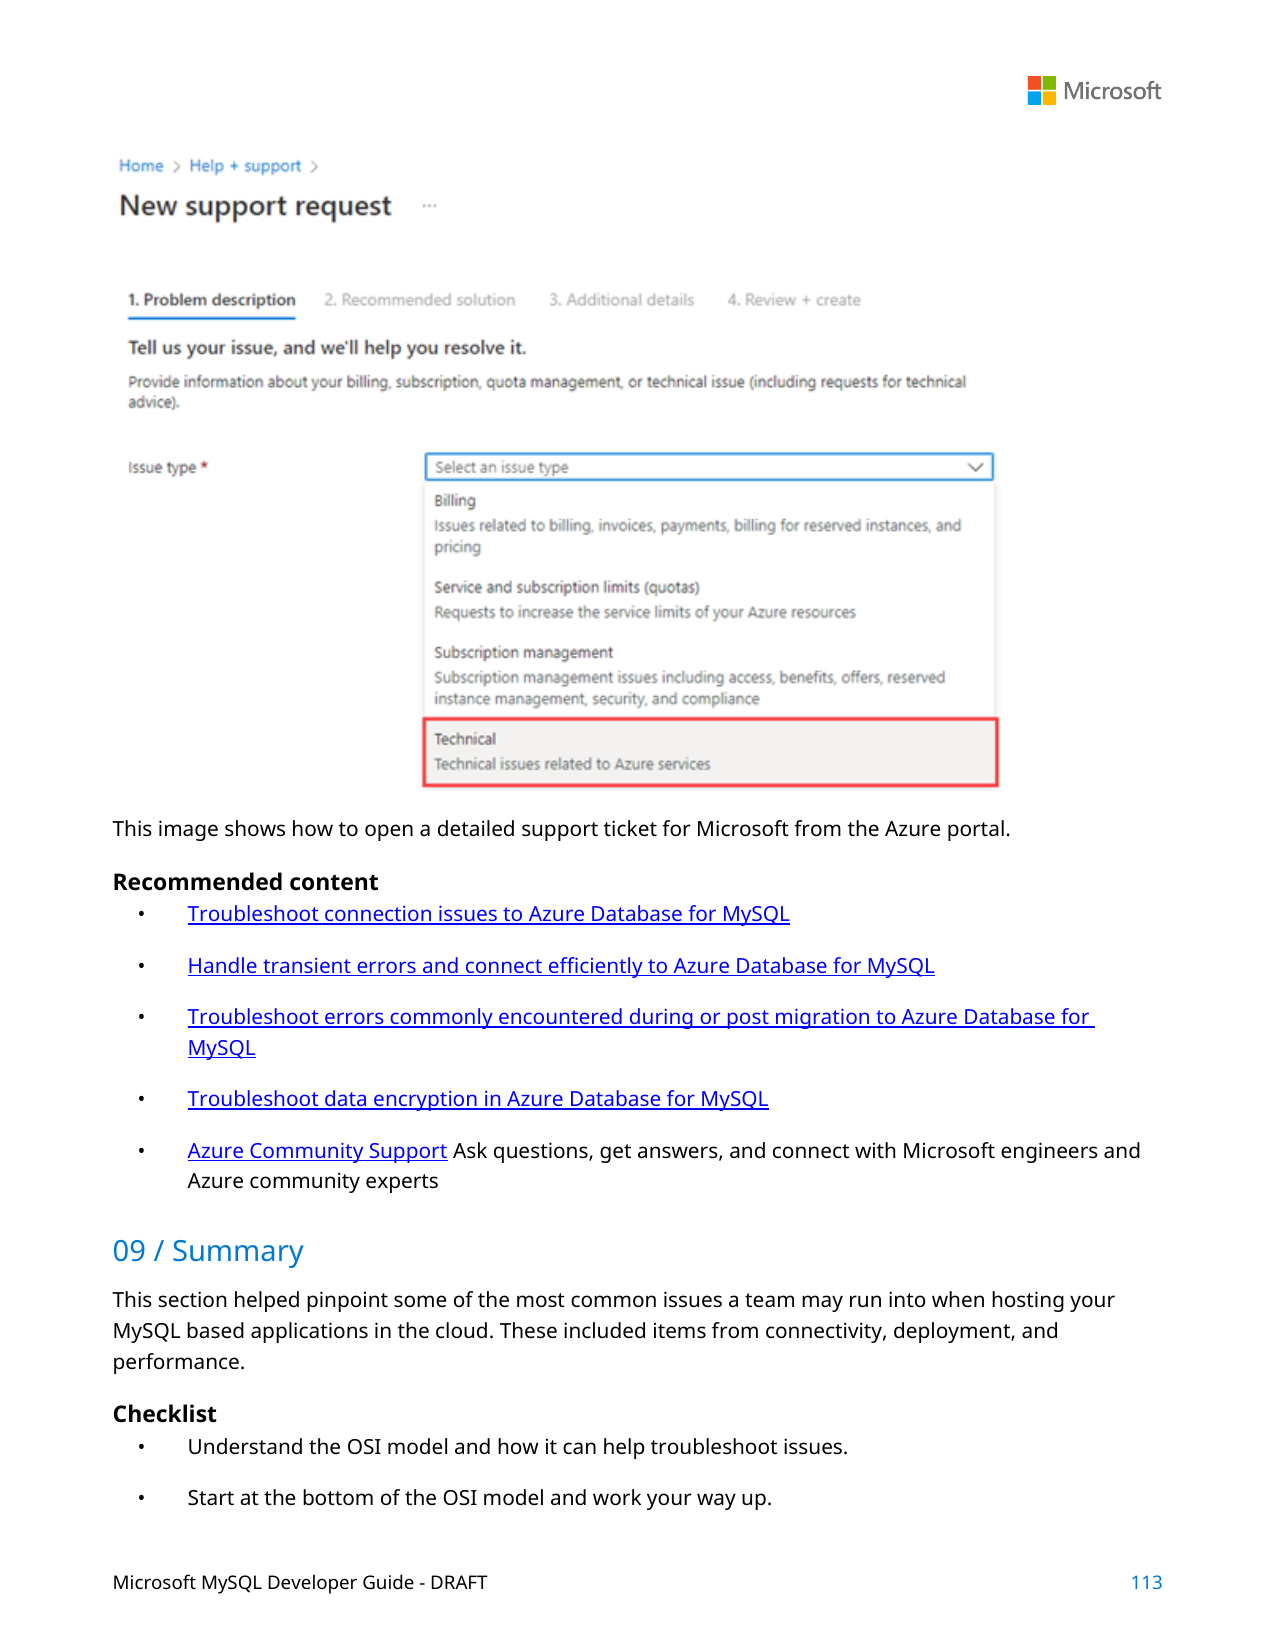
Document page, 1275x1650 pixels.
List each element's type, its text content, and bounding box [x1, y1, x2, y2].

text This section helped pinpoint some of the most common issues a team may run into when hosting your MySQL based applications in the cloud. These included items from connectivity, deployment, and performance. [112, 1286, 1162, 1375]
list Handle transient errors and connect efficiently to Azure Database for MySQL [137, 951, 1162, 979]
picture [112, 150, 1005, 791]
subtitle Checklist [112, 1398, 1162, 1429]
text This image shows how to open a detailed support ticket for Microsoft from the Azure portal. [112, 814, 1162, 842]
list Troubleshoot connection issues to Azure Database for MySQL [137, 899, 1162, 928]
list Troubleshoot errors commonly encountered during or post migration to Azure Database for MySQL [137, 1002, 1162, 1061]
subtitle Recommended content [112, 866, 1162, 897]
subtitle 09 / Summary [112, 1230, 1162, 1270]
list Troubleshoot data encryption in Azure Database for MySQL [137, 1084, 1162, 1113]
list Azure Community Support Ask questions, get answers, and connect with Microsoft engineers and Azure community experts [137, 1136, 1162, 1195]
list Understand the OSI model and how it can help troubleshoot issues. [137, 1432, 1162, 1461]
list Start at the bottom of the OSI model and work your way up. [137, 1483, 1162, 1512]
picture [1026, 75, 1163, 107]
